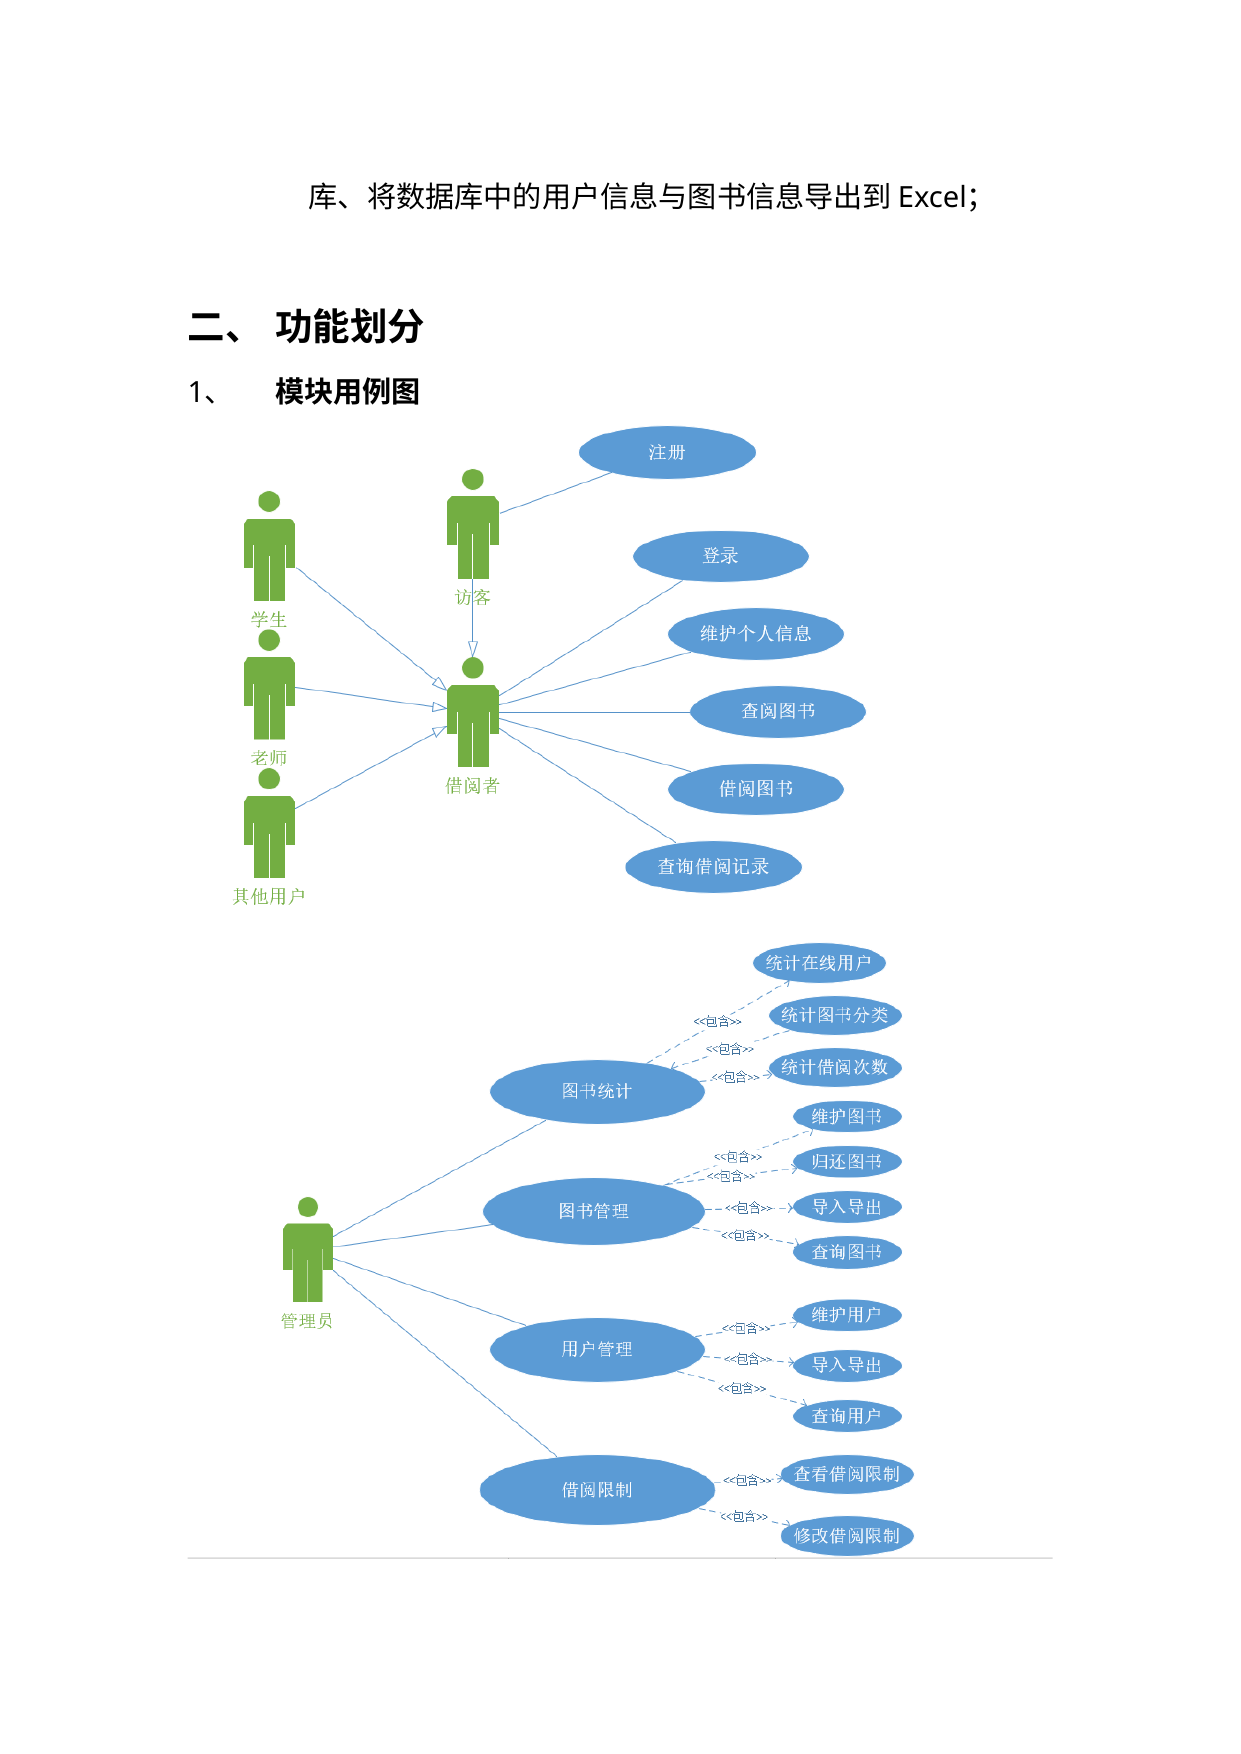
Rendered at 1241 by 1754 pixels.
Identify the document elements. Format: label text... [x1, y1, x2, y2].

picture [187, 942, 1053, 1559]
list 功能划分 [187, 292, 1053, 357]
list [232, 162, 1053, 227]
picture [187, 422, 1053, 936]
list 模块用例图 [187, 357, 1053, 422]
